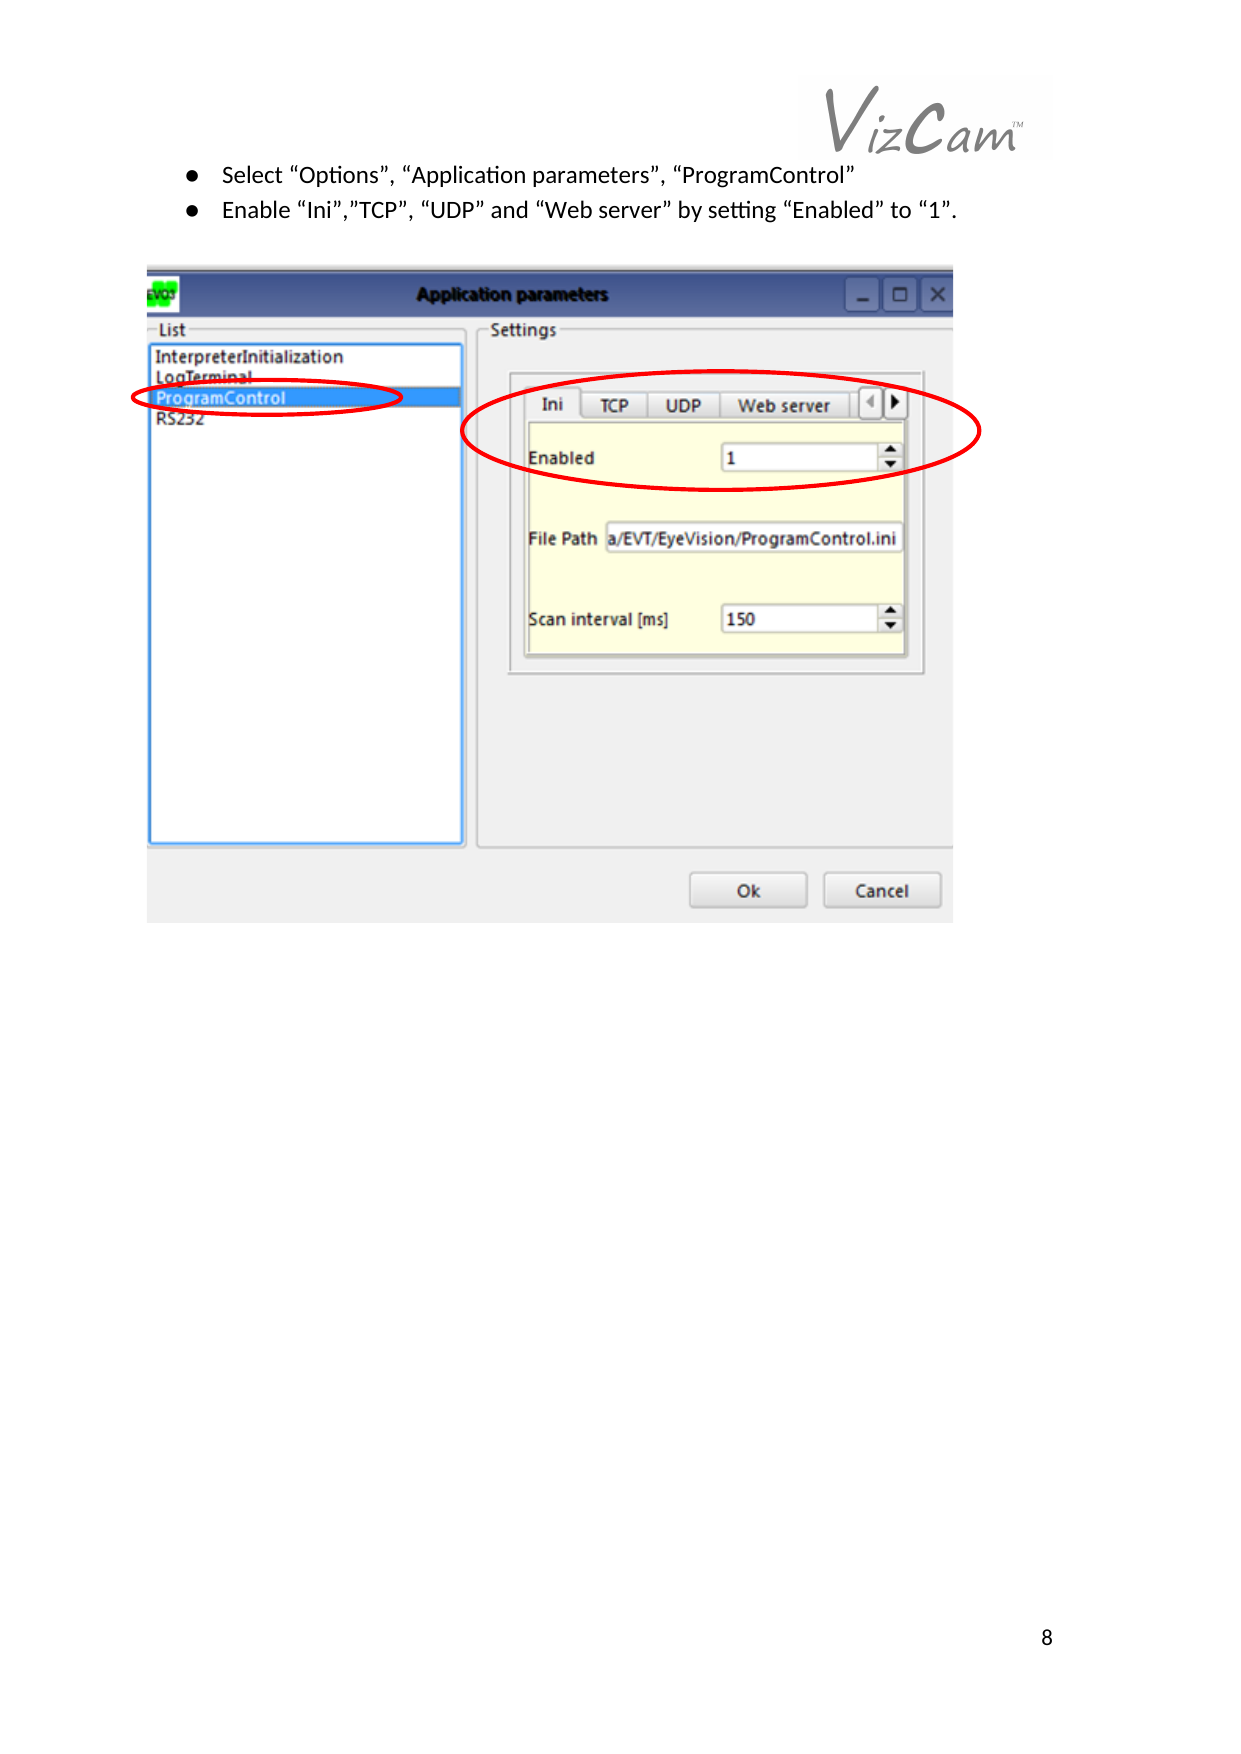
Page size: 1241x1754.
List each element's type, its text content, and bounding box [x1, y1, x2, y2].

picture [146, 264, 954, 923]
picture [465, 374, 954, 487]
list Enable “Ini”,”TCP”, “UDP” and “Web server” by setting “Enabled” to “1”. [184, 194, 1053, 225]
list Select “Options”, “Application parameters”, “ProgramControl” [184, 159, 1053, 190]
picture [798, 75, 1053, 160]
picture [146, 382, 398, 412]
